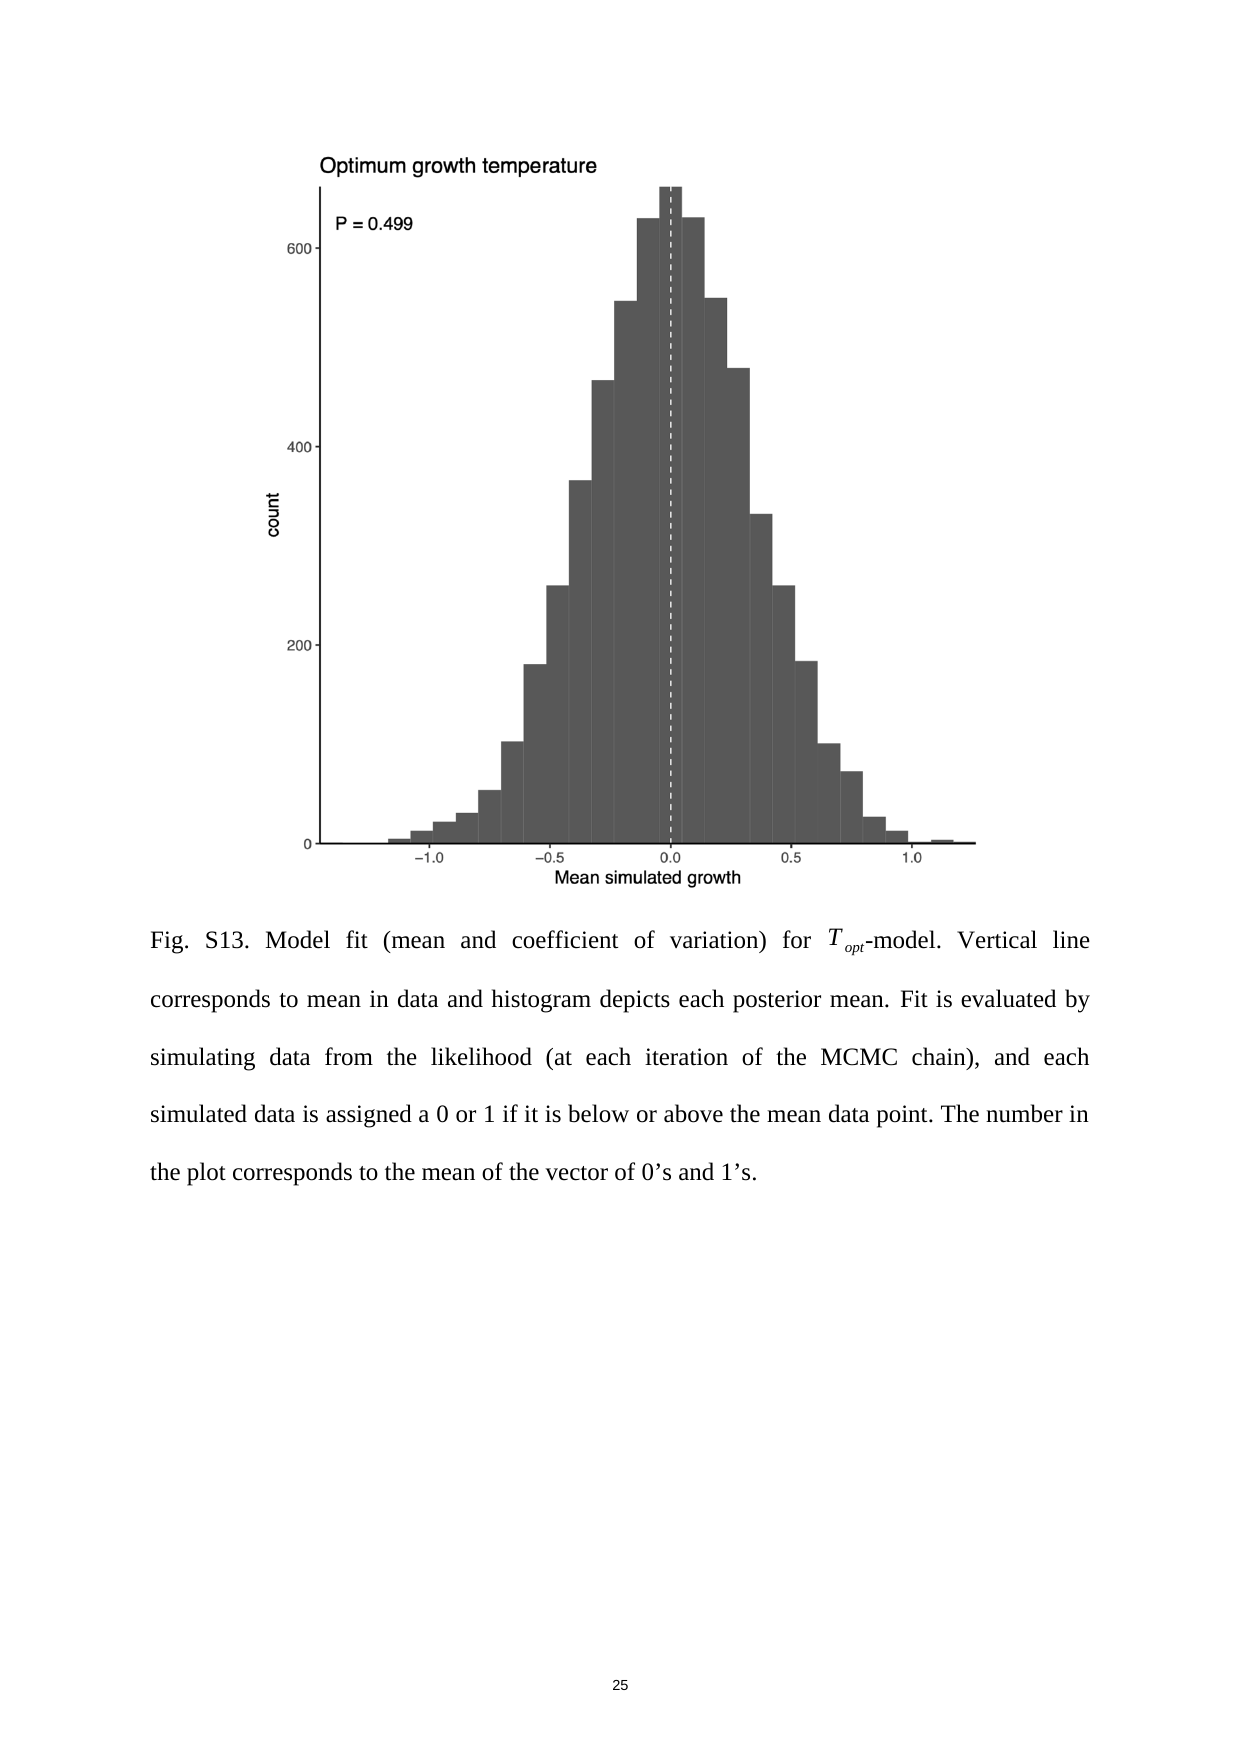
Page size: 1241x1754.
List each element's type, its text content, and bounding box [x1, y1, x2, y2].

picture [247, 150, 993, 896]
text Fig. S13. Model fit (mean and coefficient of variation) for -model. Vertical line corresponds to mean in data and histogram depicts each posterior mean. Fit is evaluated by simulating data from the likelihood (at each iteration of the MCMC chain), and each simulated data is assigned a 0 or 1 if it is below or above the mean data point. The number in the plot corresponds to the mean of the vector of 0’s and 1’s. [150, 924, 1090, 1185]
